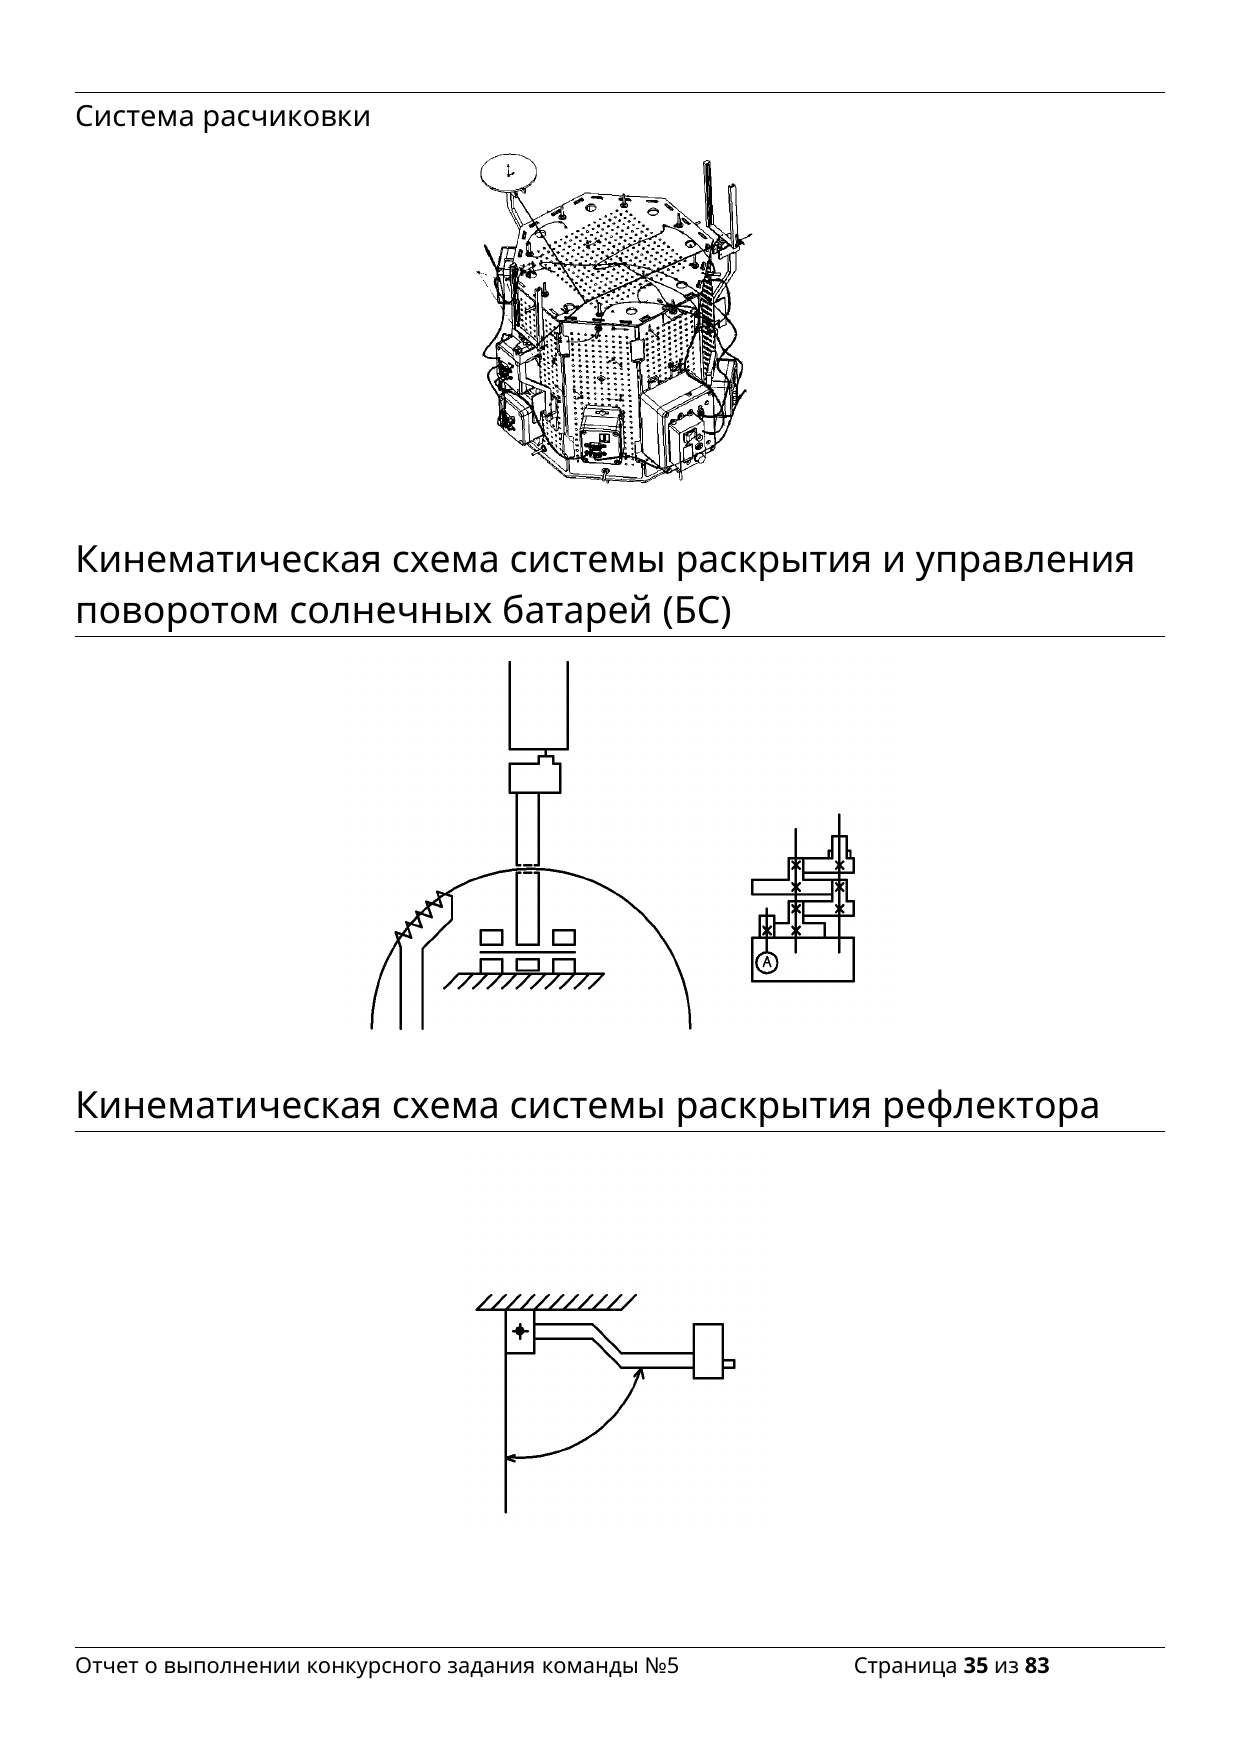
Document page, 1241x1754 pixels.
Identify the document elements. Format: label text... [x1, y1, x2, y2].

picture [335, 649, 906, 1034]
picture [460, 1144, 781, 1529]
subtitle Система расчиковки [75, 93, 1165, 134]
subtitle Кинематическая схема системы раскрытия и управления поворотом солнечных батарей (БС) [75, 532, 1165, 636]
subtitle Кинематическая схема системы раскрытия рефлектора [75, 1078, 1165, 1131]
